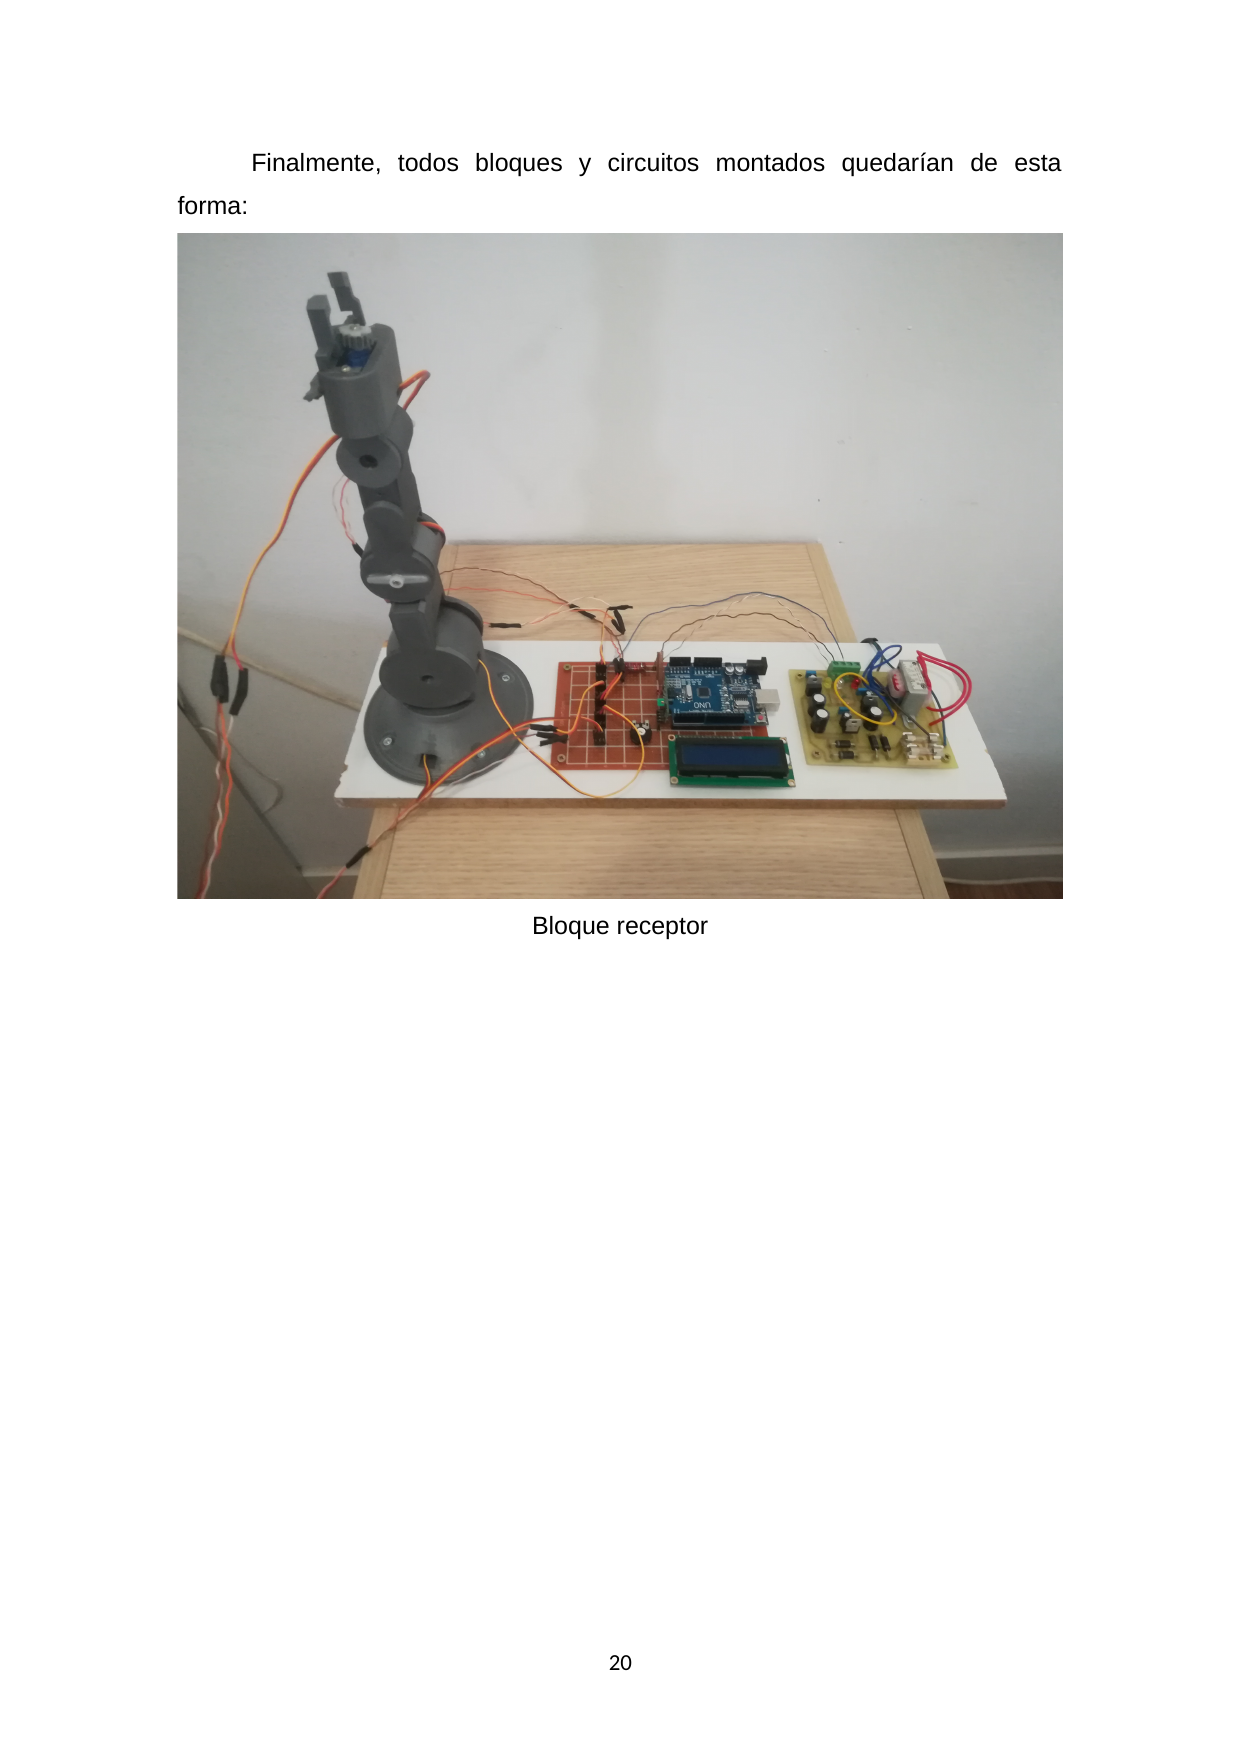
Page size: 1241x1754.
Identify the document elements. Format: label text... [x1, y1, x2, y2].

text Bloque receptor [177, 911, 1063, 940]
picture [177, 233, 1063, 899]
text Finalmente, todos bloques y circuitos montados quedarían de esta forma: [177, 148, 1063, 219]
